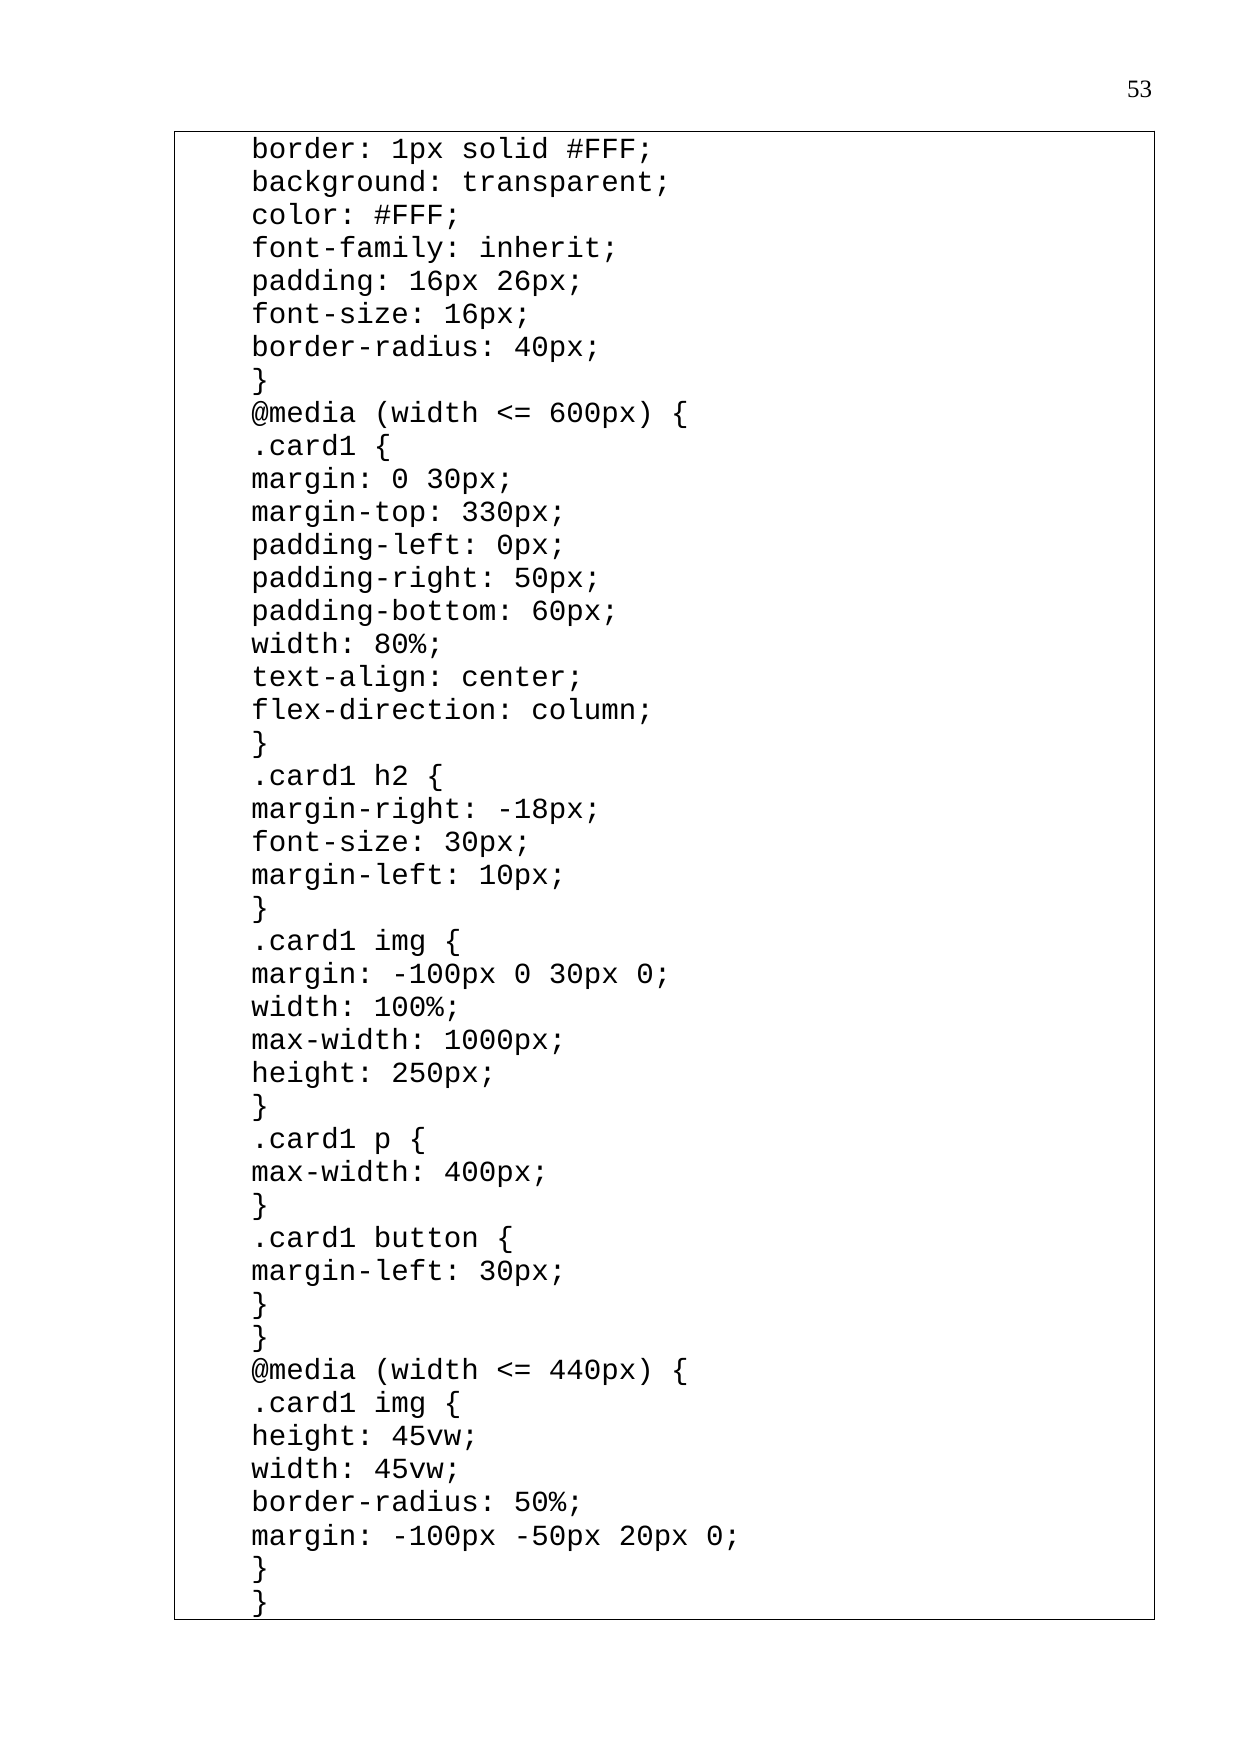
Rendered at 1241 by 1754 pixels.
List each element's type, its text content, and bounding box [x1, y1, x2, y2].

text .card1 p { [177, 1124, 1152, 1157]
text margin-left: 30px; [177, 1256, 1152, 1289]
text padding-right: 50px; [177, 563, 1152, 596]
text margin: -100px 0 30px 0; [177, 959, 1152, 992]
text .card1 button { [177, 1223, 1152, 1256]
text padding-bottom: 60px; [177, 596, 1152, 629]
text .card1 { [177, 431, 1152, 464]
text margin: -100px -50px 20px 0; [177, 1521, 1152, 1554]
text width: 45vw; [177, 1454, 1152, 1488]
text height: 250px; [177, 1058, 1152, 1091]
text } [177, 1322, 1152, 1356]
text @media (width <= 440px) { [177, 1356, 1152, 1388]
text padding-left: 0px; [177, 530, 1152, 563]
text } [177, 893, 1152, 926]
text background: transparent; [177, 167, 1152, 200]
text font-family: inherit; [177, 233, 1152, 266]
text } [177, 1554, 1152, 1587]
text font-size: 16px; [177, 299, 1152, 332]
text color: #FFF; [177, 200, 1152, 233]
text margin-right: -18px; [177, 794, 1152, 827]
text height: 45vw; [177, 1422, 1152, 1454]
text width: 80%; [177, 629, 1152, 662]
text margin-top: 330px; [177, 497, 1152, 530]
text } [177, 1091, 1152, 1124]
text .card1 h2 { [177, 761, 1152, 794]
text @media (width <= 600px) { [177, 398, 1152, 431]
text text-align: center; [177, 662, 1152, 695]
text padding: 16px 26px; [177, 266, 1152, 299]
text margin: 0 30px; [177, 464, 1152, 497]
text border: 1px solid #FFF; [175, 132, 1154, 167]
text border-radius: 50%; [177, 1488, 1152, 1521]
text } [177, 728, 1152, 761]
text } [177, 1289, 1152, 1322]
text .card1 img { [177, 1388, 1152, 1422]
text margin-left: 10px; [177, 860, 1152, 893]
text .card1 img { [177, 926, 1152, 959]
text font-size: 30px; [177, 827, 1152, 860]
text } [177, 1190, 1152, 1223]
text flex-direction: column; [177, 695, 1152, 728]
text width: 100%; [177, 992, 1152, 1025]
text max-width: 1000px; [177, 1025, 1152, 1058]
text } [177, 1587, 1152, 1619]
text border-radius: 40px; [177, 332, 1152, 365]
text } [177, 365, 1152, 398]
text max-width: 400px; [177, 1157, 1152, 1190]
